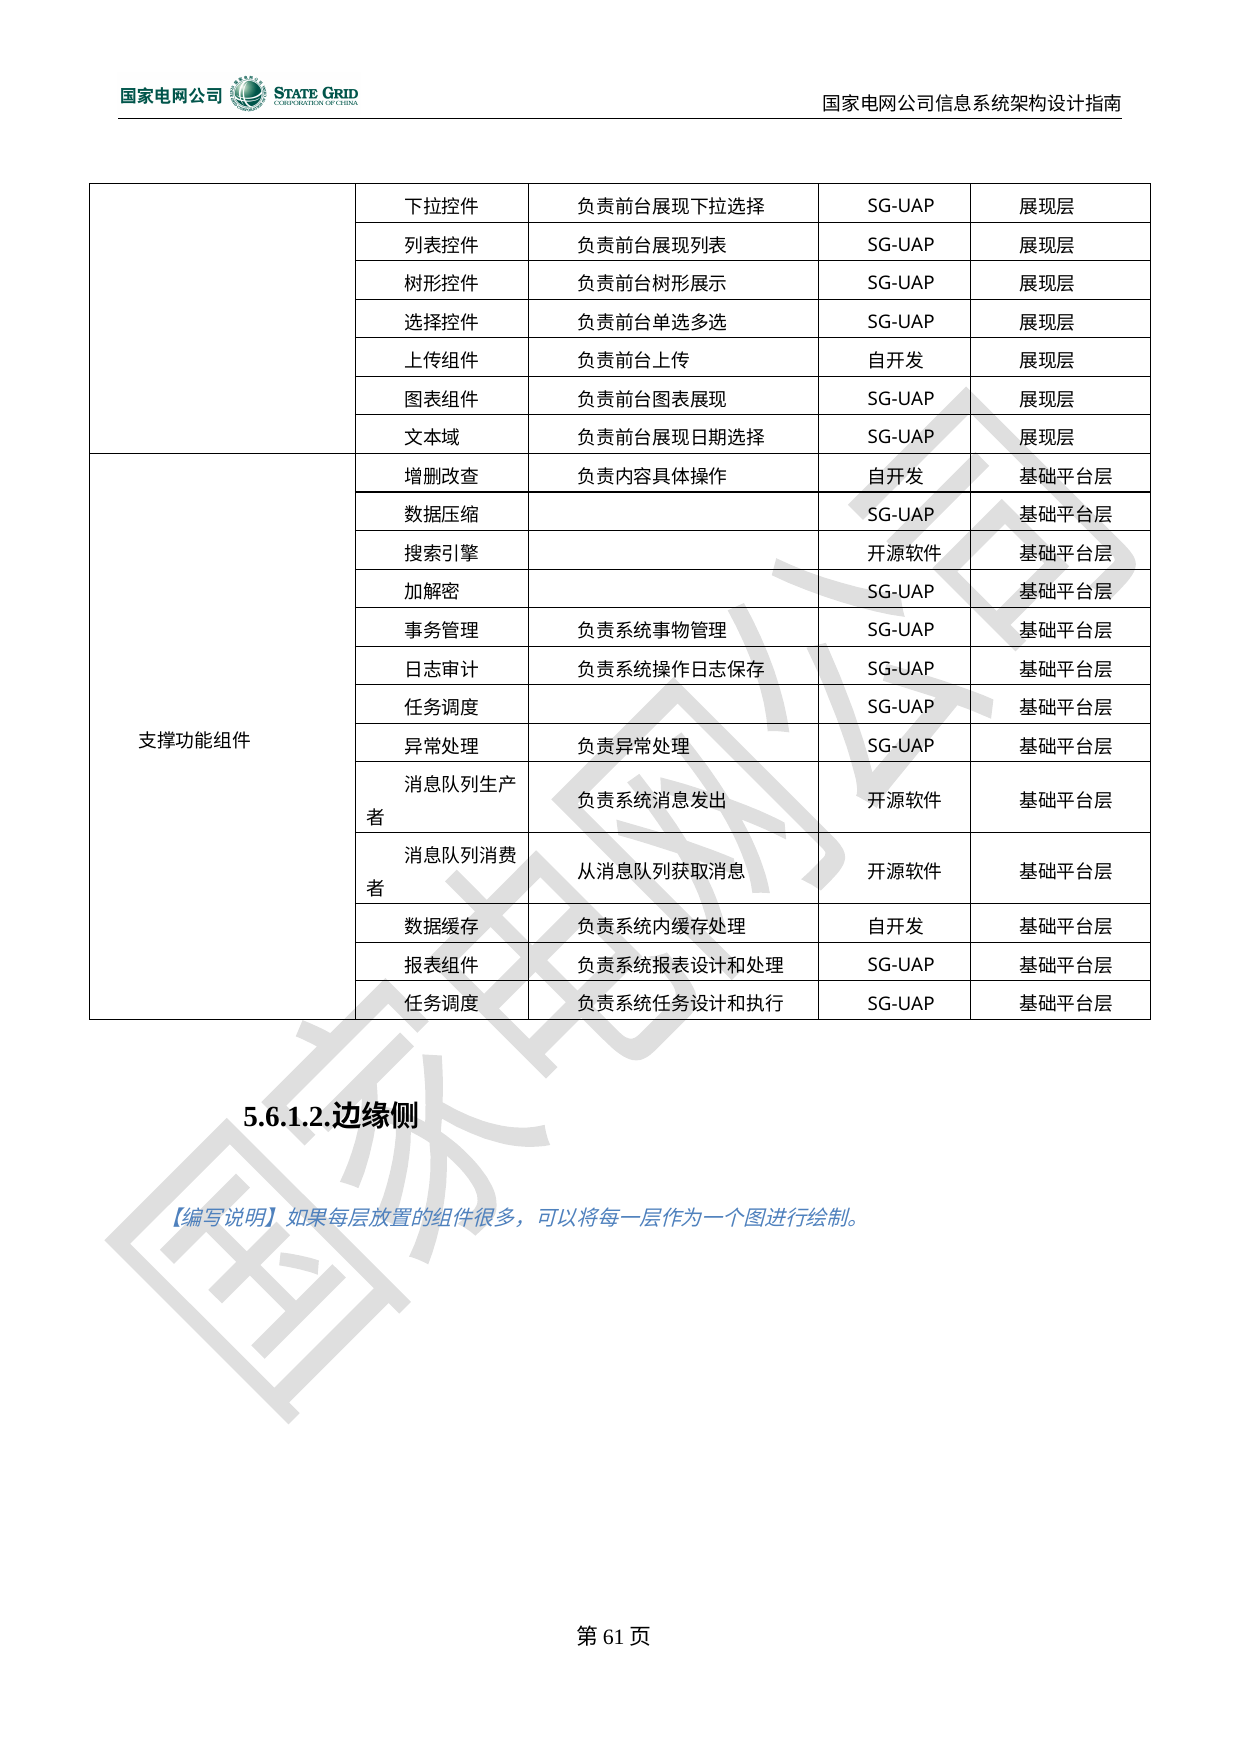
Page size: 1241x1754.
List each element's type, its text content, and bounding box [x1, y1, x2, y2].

text 【编写说明】如果每层放置的组件很多，可以将每一层作为一个图进行绘制。 [118, 1200, 1122, 1232]
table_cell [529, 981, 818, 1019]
table_cell 树形控件 [356, 261, 528, 299]
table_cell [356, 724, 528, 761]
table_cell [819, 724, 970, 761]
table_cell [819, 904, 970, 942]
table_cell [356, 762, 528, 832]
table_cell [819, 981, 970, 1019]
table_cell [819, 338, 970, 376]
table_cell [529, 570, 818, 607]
table_cell SG-UAP [819, 184, 970, 222]
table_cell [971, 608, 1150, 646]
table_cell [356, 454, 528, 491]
table_cell 下拉控件 [356, 184, 528, 222]
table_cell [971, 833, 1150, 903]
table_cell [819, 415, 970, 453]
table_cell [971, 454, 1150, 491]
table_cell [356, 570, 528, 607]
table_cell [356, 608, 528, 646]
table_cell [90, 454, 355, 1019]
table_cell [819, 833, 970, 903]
table_cell SG-UAP [819, 261, 970, 299]
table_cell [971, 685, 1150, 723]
table_cell 负责前台展现列表 [529, 223, 818, 260]
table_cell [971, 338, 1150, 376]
table_cell 负责前台展现下拉选择 [529, 184, 818, 222]
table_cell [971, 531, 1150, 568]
table_cell SG-UAP [819, 223, 970, 260]
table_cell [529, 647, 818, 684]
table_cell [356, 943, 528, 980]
picture [116, 72, 362, 115]
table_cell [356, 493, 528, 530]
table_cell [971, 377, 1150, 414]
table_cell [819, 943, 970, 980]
table_cell 负责前台上传 [529, 338, 818, 376]
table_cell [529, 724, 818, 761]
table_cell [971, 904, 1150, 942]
table_cell 负责前台单选多选 [529, 300, 818, 337]
table_cell 负责前台树形展示 [529, 261, 818, 299]
table_cell 展现层 [971, 300, 1150, 337]
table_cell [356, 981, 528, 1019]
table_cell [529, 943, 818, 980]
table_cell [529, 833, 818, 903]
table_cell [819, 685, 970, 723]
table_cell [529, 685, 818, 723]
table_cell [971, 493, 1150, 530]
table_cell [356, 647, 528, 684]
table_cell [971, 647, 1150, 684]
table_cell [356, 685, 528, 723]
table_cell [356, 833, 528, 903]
table_cell 上传组件 [356, 338, 528, 376]
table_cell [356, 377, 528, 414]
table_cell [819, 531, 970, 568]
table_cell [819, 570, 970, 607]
table_cell 展现层 [971, 223, 1150, 260]
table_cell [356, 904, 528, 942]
subtitle 边缘侧 [243, 1082, 1122, 1147]
table_cell 选择控件 [356, 300, 528, 337]
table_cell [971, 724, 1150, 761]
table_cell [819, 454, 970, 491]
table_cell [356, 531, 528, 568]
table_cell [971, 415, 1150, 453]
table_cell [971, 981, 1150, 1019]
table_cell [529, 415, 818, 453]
table_cell 列表控件 [356, 223, 528, 260]
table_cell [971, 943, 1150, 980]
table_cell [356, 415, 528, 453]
table_cell 展现层 [971, 261, 1150, 299]
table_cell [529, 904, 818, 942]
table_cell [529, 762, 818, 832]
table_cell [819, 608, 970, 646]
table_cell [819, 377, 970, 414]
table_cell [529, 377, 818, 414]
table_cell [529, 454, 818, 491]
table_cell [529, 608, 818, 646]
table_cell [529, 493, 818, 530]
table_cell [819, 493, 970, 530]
table_cell SG-UAP [819, 300, 970, 337]
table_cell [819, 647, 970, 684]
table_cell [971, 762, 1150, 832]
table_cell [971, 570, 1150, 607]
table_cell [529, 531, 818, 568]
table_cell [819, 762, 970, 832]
table_cell 展现层 [971, 184, 1150, 222]
